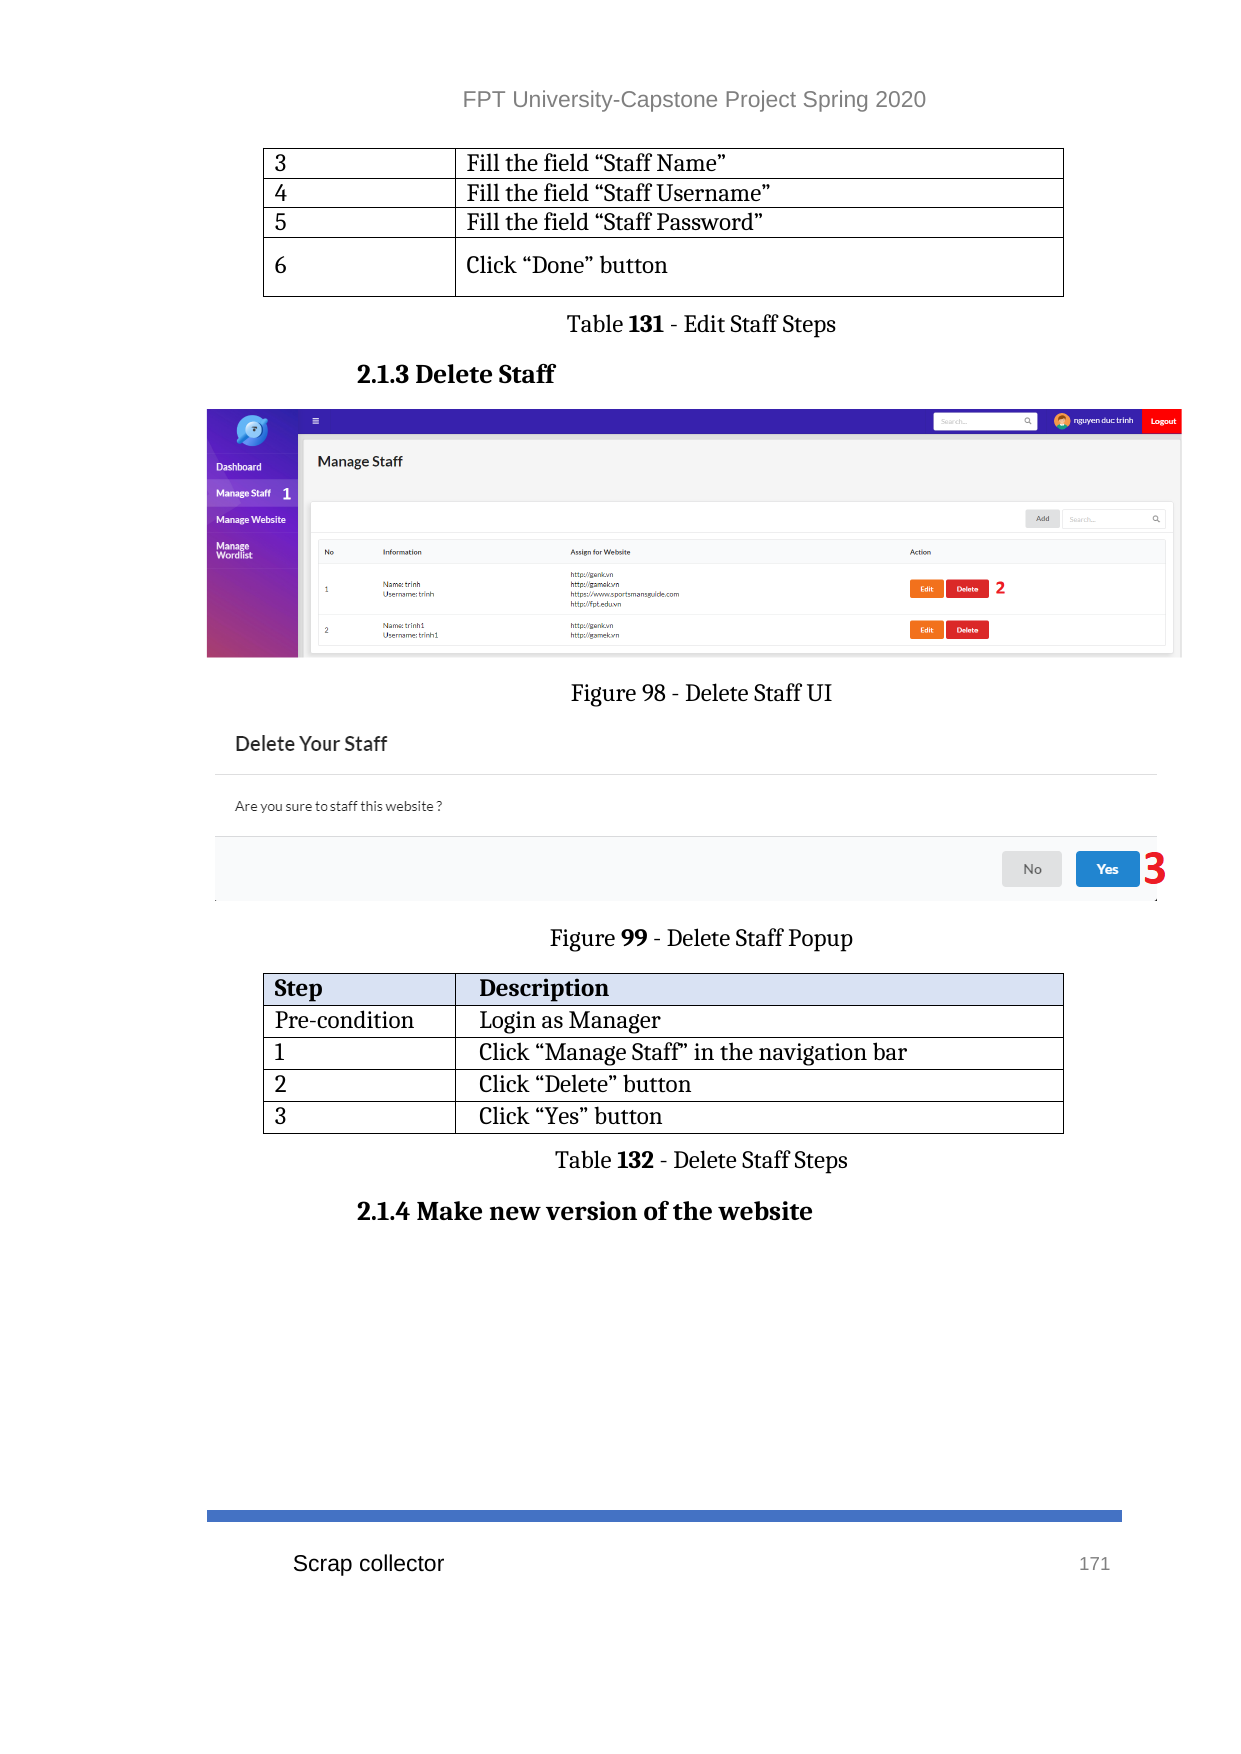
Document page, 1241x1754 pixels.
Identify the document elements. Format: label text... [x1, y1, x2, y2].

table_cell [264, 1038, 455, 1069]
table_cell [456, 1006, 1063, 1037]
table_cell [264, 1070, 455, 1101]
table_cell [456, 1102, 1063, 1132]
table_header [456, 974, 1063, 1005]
text 2.1.3 Delete Staff [207, 359, 1122, 390]
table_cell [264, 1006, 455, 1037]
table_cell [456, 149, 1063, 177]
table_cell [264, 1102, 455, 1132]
picture [206, 728, 1182, 905]
text 2.1.4 Make new version of the website [207, 1196, 1122, 1227]
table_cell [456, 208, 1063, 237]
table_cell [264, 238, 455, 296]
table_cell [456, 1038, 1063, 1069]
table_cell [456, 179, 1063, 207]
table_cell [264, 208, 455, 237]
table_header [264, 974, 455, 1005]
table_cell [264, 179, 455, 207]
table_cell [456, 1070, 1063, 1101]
picture [206, 409, 1182, 661]
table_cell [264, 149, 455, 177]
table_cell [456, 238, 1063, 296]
